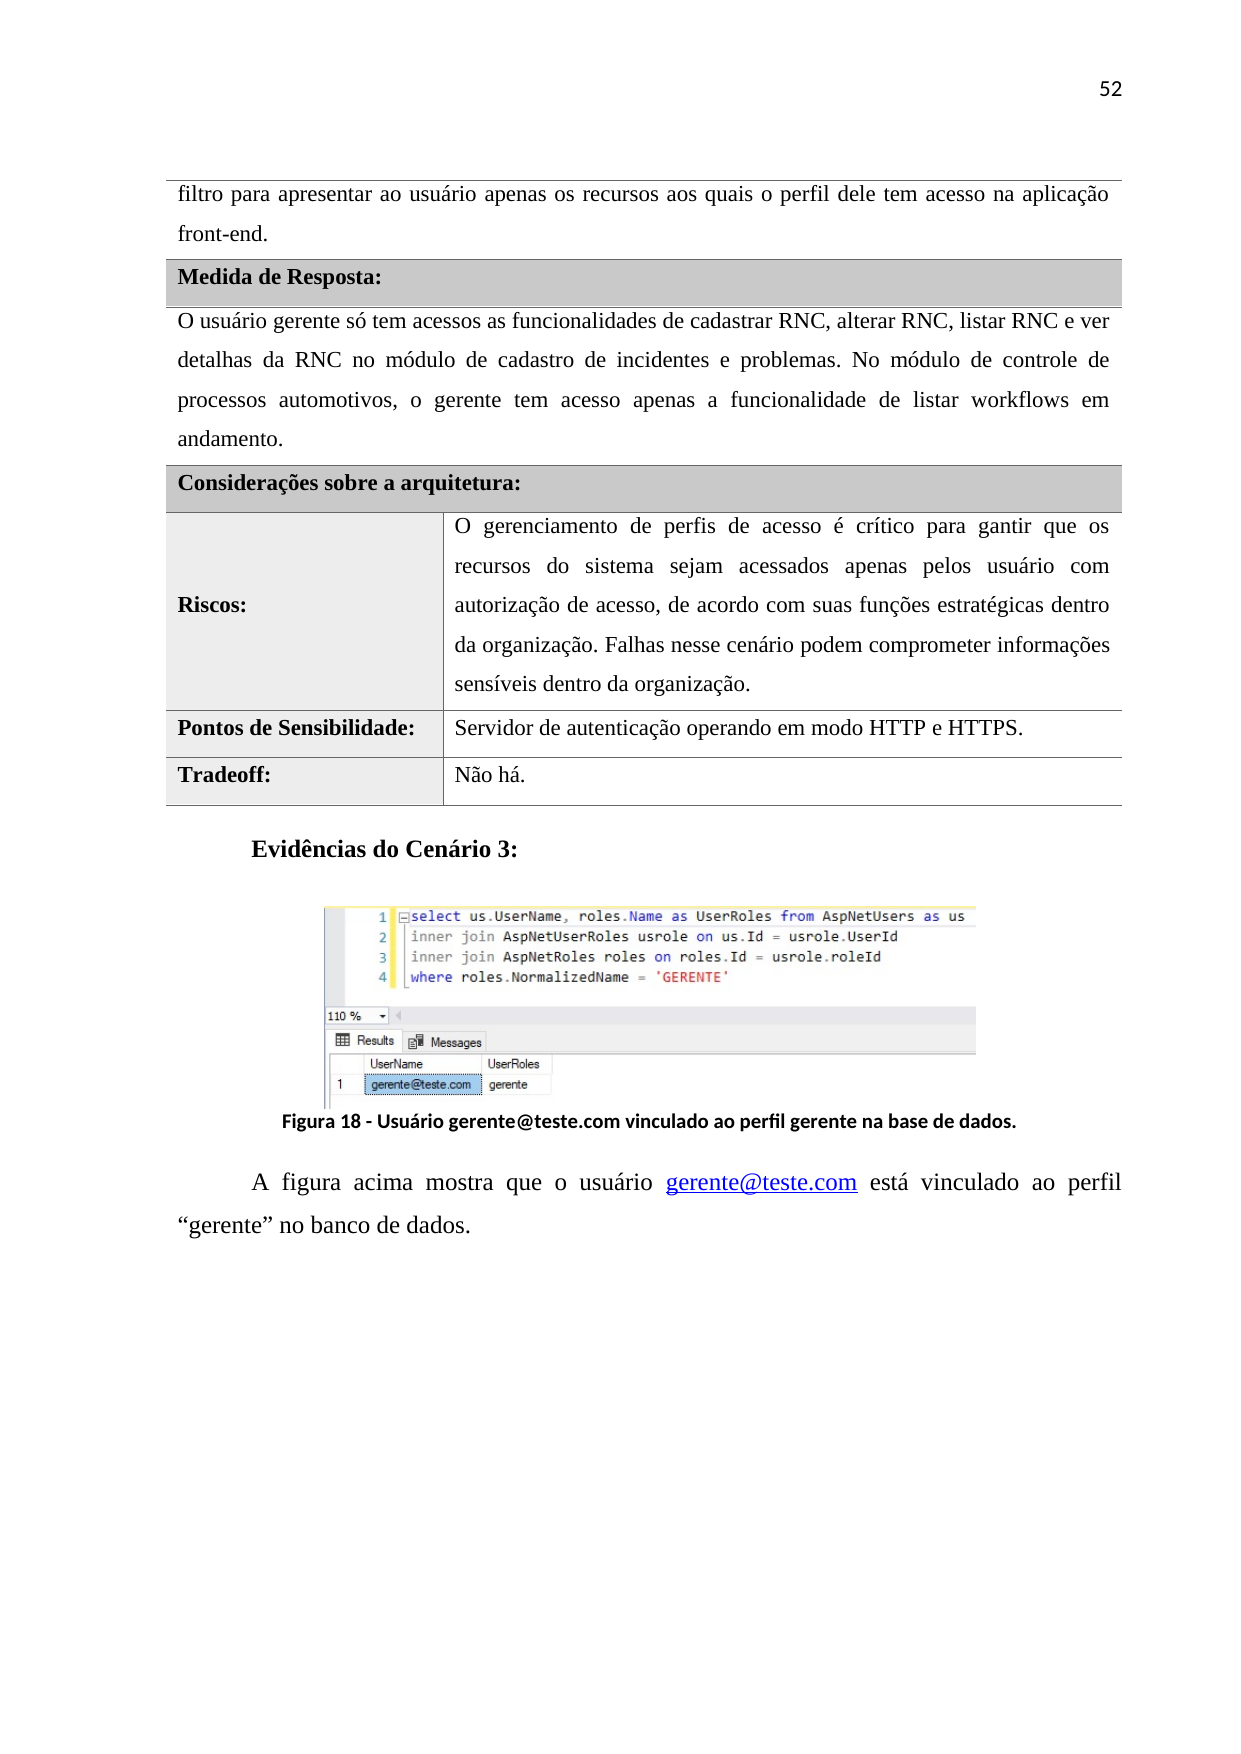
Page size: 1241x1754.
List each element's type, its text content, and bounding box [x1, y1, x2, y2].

table_cell Considerações sobre a arquitetura: [166, 466, 1122, 512]
table_cell O usuário gerente só tem acessos as funcionalidades de cadastrar RNC, alterar RNC, listar RNC e ver detalhas da RNC no módulo de cadastro de incidentes e problemas. No módulo de controle de processos automotivos, o gerente tem acesso apenas a funcionalidade de listar workflows em andamento. [166, 308, 1122, 465]
table_cell Tradeoff: [166, 758, 443, 804]
table_cell Pontos de Sensibilidade: [166, 711, 443, 757]
table_cell Não há. [444, 758, 1122, 804]
picture [324, 906, 976, 1109]
table_cell Riscos: [166, 513, 443, 710]
text Evidências do Cenário 3: [177, 834, 1122, 863]
text A figura acima mostra que o usuário gerente@teste.com está vinculado ao perfil “gerente” no banco de dados. [177, 1167, 1122, 1239]
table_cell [166, 181, 1122, 259]
table_cell Servidor de autenticação operando em modo HTTP e HTTPS. [444, 711, 1122, 757]
table_cell O gerenciamento de perfis de acesso é crítico para gantir que os recursos do sistema sejam acessados apenas pelos usuário com autorização de acesso, de acordo com suas funções estratégicas dentro da organização. Falhas nesse cenário podem comprometer informações sensíveis dentro da organização. [444, 513, 1122, 710]
table_cell Medida de Resposta: [166, 260, 1122, 306]
